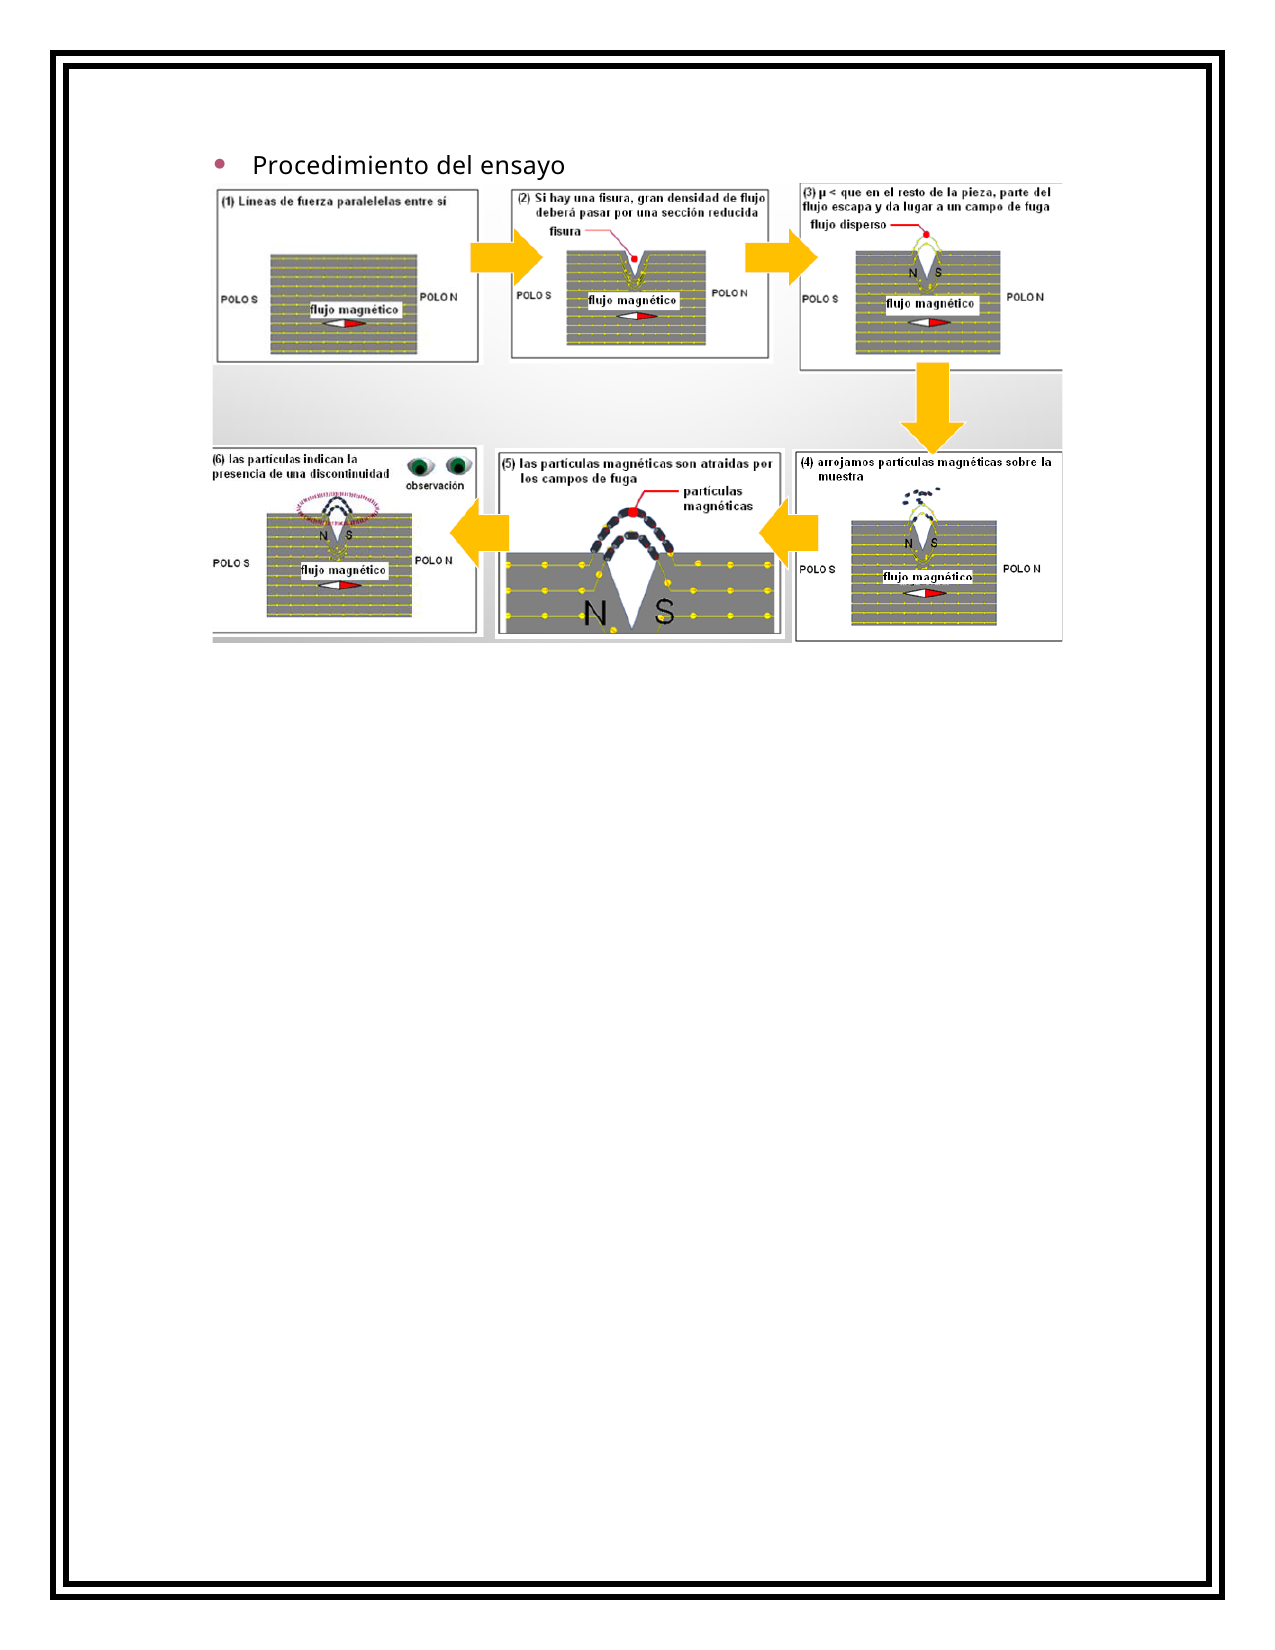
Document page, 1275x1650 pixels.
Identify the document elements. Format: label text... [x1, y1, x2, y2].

picture [212, 183, 1063, 643]
subtitle Procedimiento del ensayo [214, 147, 1098, 182]
